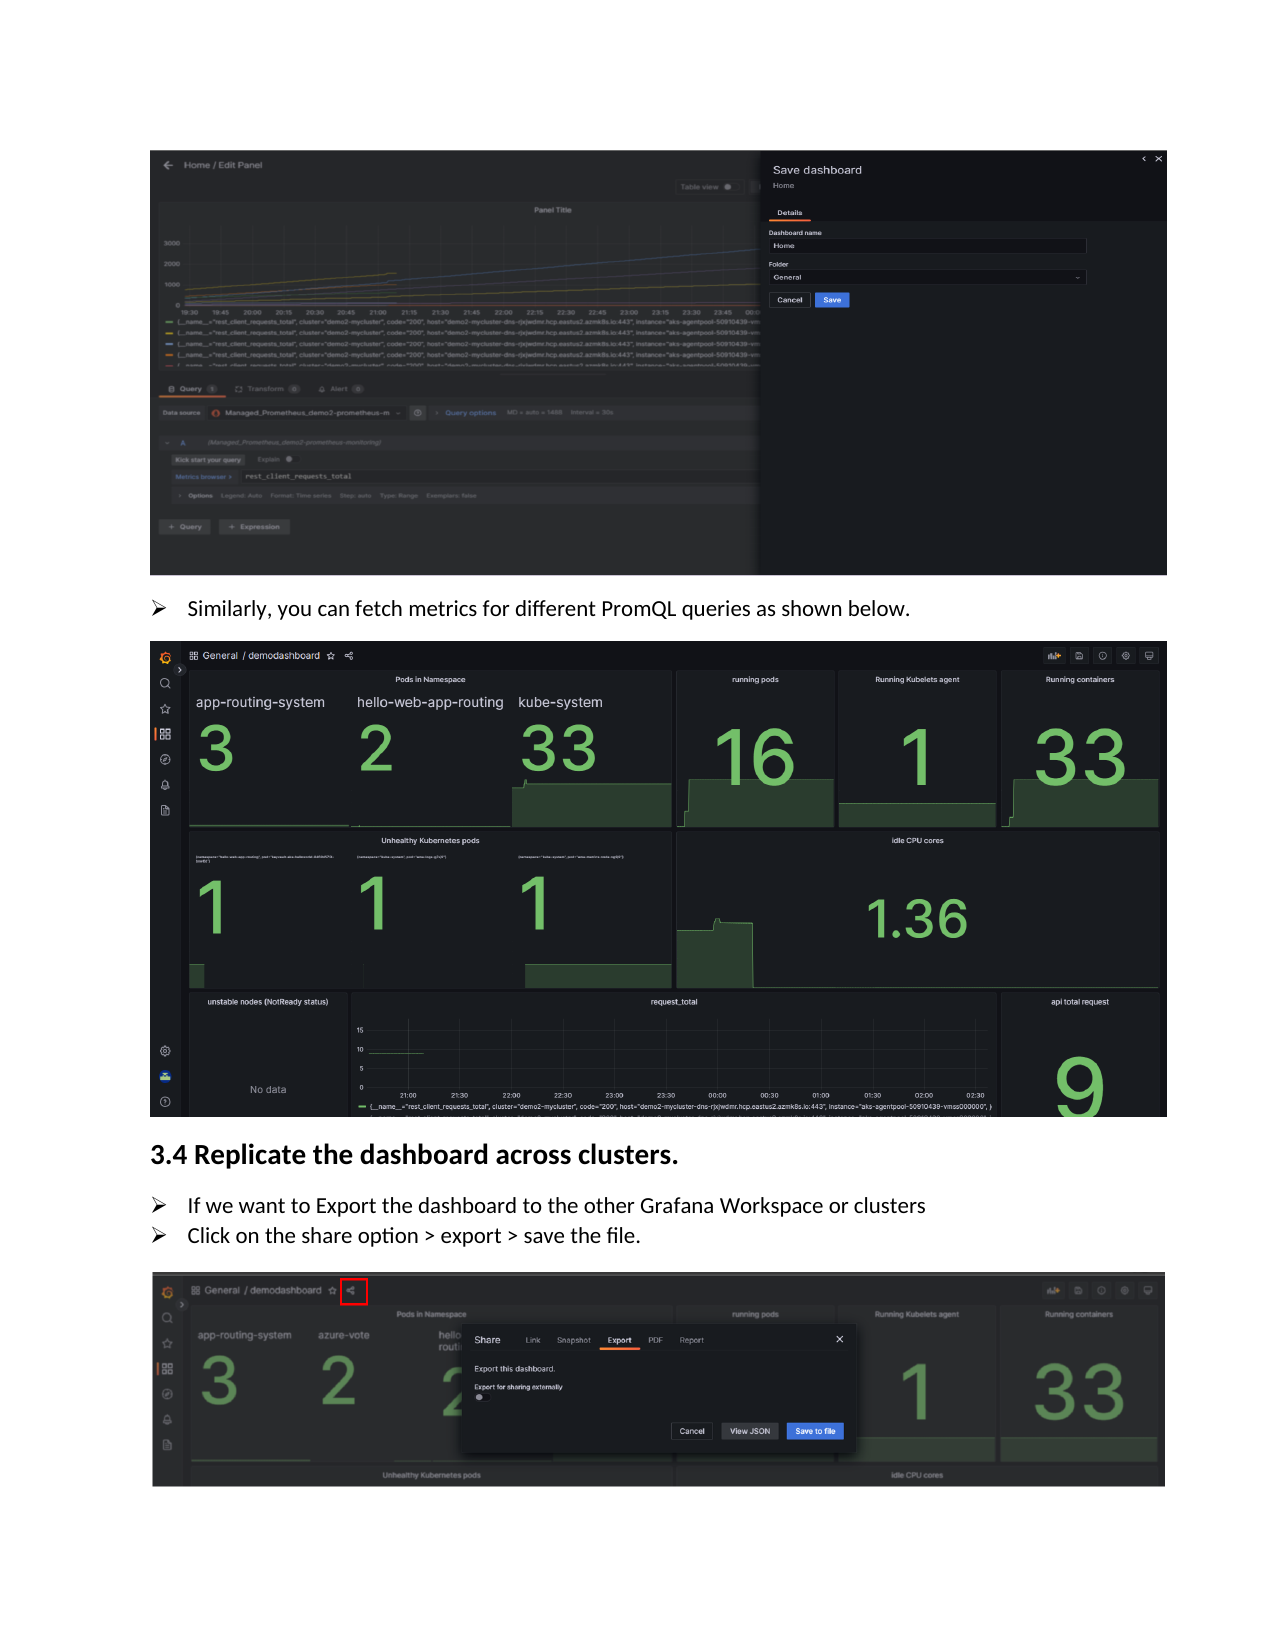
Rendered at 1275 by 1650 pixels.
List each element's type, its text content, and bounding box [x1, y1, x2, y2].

list If we want to Export the dashboard to the other Grafana Workspace or clusters [150, 1191, 1125, 1219]
text 3.4 Replicate the dashboard across clusters. [150, 1136, 1125, 1172]
list Click on the share option > export > save the file. [150, 1221, 1125, 1249]
picture [150, 150, 1167, 576]
list Similarly, you can fetch metrics for different PromQL queries as shown below. [150, 594, 1125, 623]
picture [150, 1268, 1167, 1487]
picture [150, 641, 1167, 1117]
